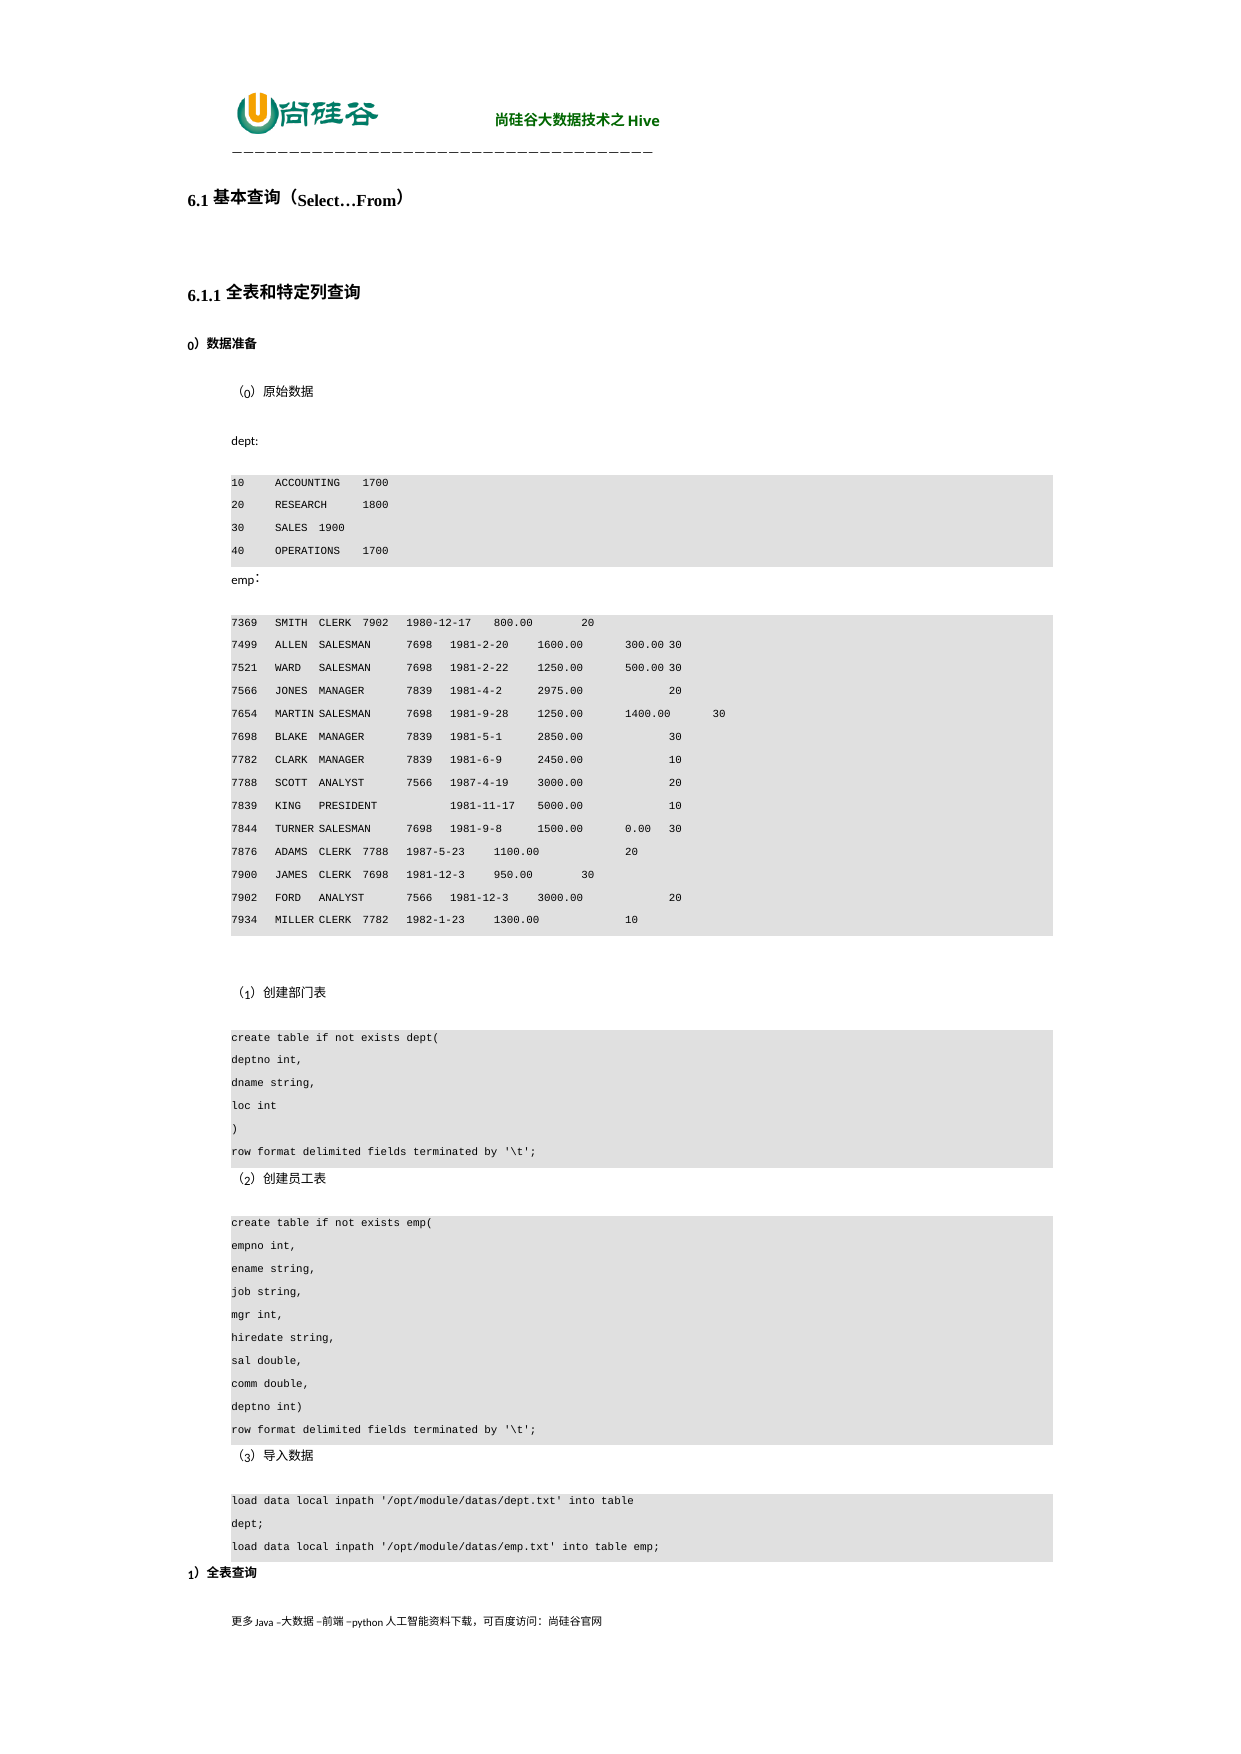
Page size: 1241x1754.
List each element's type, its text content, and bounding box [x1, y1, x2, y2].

text loc int [231, 1099, 1053, 1122]
subtitle 6.1 基本查询（Select…From） [187, 172, 1053, 237]
text （1）创建部门表 [187, 982, 1053, 1014]
text dname string, [231, 1076, 1053, 1099]
text （0）原始数据 [187, 381, 1053, 414]
text dept: [187, 429, 1053, 462]
text 7902 FORD ANALYST 7566 1981-12-3 3000.00 20 [231, 890, 1053, 913]
text sal double, [231, 1354, 1053, 1377]
text 7900 JAMES CLERK 7698 1981-12-3 950.00 30 [231, 867, 1053, 890]
text 7654 MARTIN SALESMAN 7698 1981-9-28 1250.00 1400.00 30 [231, 707, 1053, 730]
text row format delimited fields terminated by '\t'; [231, 1145, 1053, 1168]
text 7499 ALLEN SALESMAN 7698 1981-2-20 1600.00 300.00 30 [231, 638, 1053, 661]
text ) [231, 1122, 1053, 1145]
text 7698 BLAKE MANAGER 7839 1981-5-1 2850.00 30 [231, 730, 1053, 753]
text load data local inpath '/opt/module/datas/emp.txt' into table emp; [231, 1539, 1053, 1562]
text 7782 CLARK MANAGER 7839 1981-6-9 2450.00 10 [231, 753, 1053, 776]
text 0）数据准备 [187, 333, 1053, 365]
text dept; [231, 1517, 1053, 1539]
text comm double, [231, 1377, 1053, 1399]
text 7876 ADAMS CLERK 7788 1987-5-23 1100.00 20 [231, 844, 1053, 867]
picture [231, 88, 382, 138]
text 7521 WARD SALESMAN 7698 1981-2-22 1250.00 500.00 30 [231, 661, 1053, 684]
subtitle 6.1.1 全表和特定列查询 [187, 268, 1053, 333]
text 20 RESEARCH 1800 [231, 498, 1053, 521]
text （3）导入数据 [187, 1445, 1053, 1478]
text job string, [231, 1285, 1053, 1308]
text hiredate string, [231, 1331, 1053, 1354]
text 7369 SMITH CLERK 7902 1980-12-17 800.00 20 [231, 615, 1053, 638]
text 7844 TURNER SALESMAN 7698 1981-9-8 1500.00 0.00 30 [231, 822, 1053, 844]
text row format delimited fields terminated by '\t'; [231, 1422, 1053, 1445]
text （2）创建员工表 [187, 1168, 1053, 1200]
text 30 SALES 1900 [231, 521, 1053, 544]
text deptno int) [231, 1399, 1053, 1422]
text 40 OPERATIONS 1700 [231, 544, 1053, 567]
text 7788 SCOTT ANALYST 7566 1987-4-19 3000.00 20 [231, 776, 1053, 799]
text load data local inpath '/opt/module/datas/dept.txt' into table [231, 1494, 1053, 1517]
text empno int, [231, 1239, 1053, 1262]
text 7934 MILLER CLERK 7782 1982-1-23 1300.00 10 [231, 913, 1053, 936]
text deptno int, [231, 1053, 1053, 1076]
text 10 ACCOUNTING 1700 [231, 475, 1053, 498]
text ename string, [231, 1262, 1053, 1285]
text emp： [187, 567, 1053, 599]
text create table if not exists emp( [231, 1216, 1053, 1239]
text create table if not exists dept( [231, 1030, 1053, 1053]
text 7839 KING PRESIDENT 1981-11-17 5000.00 10 [231, 799, 1053, 822]
text 7566 JONES MANAGER 7839 1981-4-2 2975.00 20 [231, 684, 1053, 707]
text mgr int, [231, 1308, 1053, 1331]
text 1）全表查询 [187, 1562, 1053, 1595]
